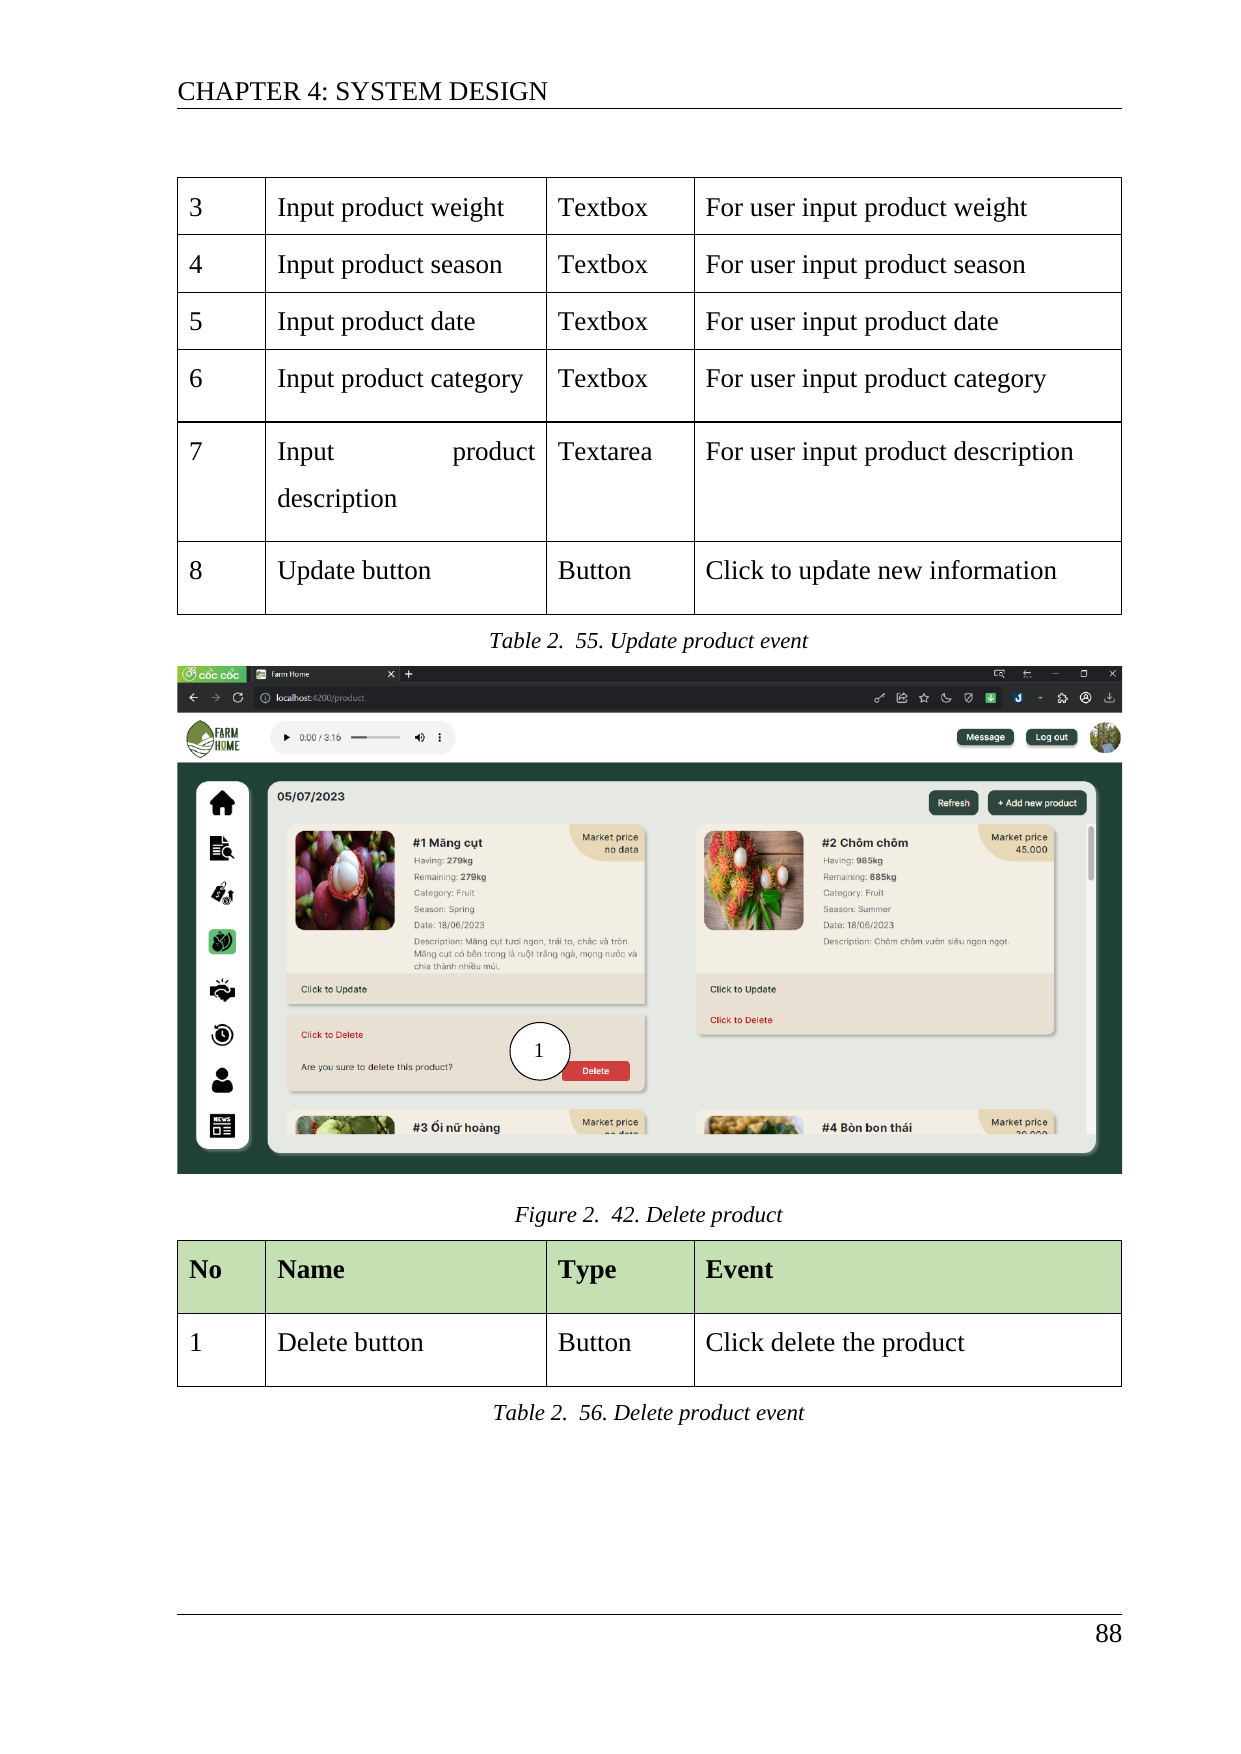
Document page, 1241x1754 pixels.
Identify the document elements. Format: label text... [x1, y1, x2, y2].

table_cell For user input product season [695, 235, 1121, 292]
table_cell 7 [178, 423, 265, 541]
table_cell 6 [178, 350, 265, 421]
table_cell For user input product weight [695, 178, 1121, 234]
table_header Event [695, 1241, 1121, 1313]
table_cell Button [547, 542, 694, 613]
table_cell Input product weight [266, 178, 546, 234]
table_cell Input product description [266, 423, 546, 541]
table_header Name [266, 1241, 546, 1313]
table_cell 3 [178, 178, 265, 234]
text Figure 2. 42. Delete product [177, 1201, 1122, 1228]
table_cell Delete button [266, 1314, 546, 1386]
table_cell Input product season [266, 235, 546, 292]
table_cell Textarea [547, 423, 694, 541]
picture [177, 666, 1123, 1174]
table_cell Textbox [547, 350, 694, 421]
table_cell Click to update new information [695, 542, 1121, 613]
table_cell Textbox [547, 235, 694, 292]
table_cell Textbox [547, 293, 694, 349]
table_cell Input product date [266, 293, 546, 349]
table_cell For user input product date [695, 293, 1121, 349]
table_cell Button [547, 1314, 694, 1386]
table_cell 4 [178, 235, 265, 292]
table_cell For user input product category [695, 350, 1121, 421]
table_cell Update button [266, 542, 546, 613]
table_cell Textbox [547, 178, 694, 234]
table_cell 8 [178, 542, 265, 613]
text Table 2. 55. Update product event [177, 627, 1122, 653]
table_cell Input product category [266, 350, 546, 421]
table_cell For user input product description [695, 423, 1121, 541]
table_header Type [547, 1241, 694, 1313]
table_cell 5 [178, 293, 265, 349]
table_cell Click delete the product [695, 1314, 1121, 1386]
text Table 2. 56. Delete product event [177, 1399, 1122, 1425]
table_cell 1 [178, 1314, 265, 1386]
table_header No [178, 1241, 265, 1313]
